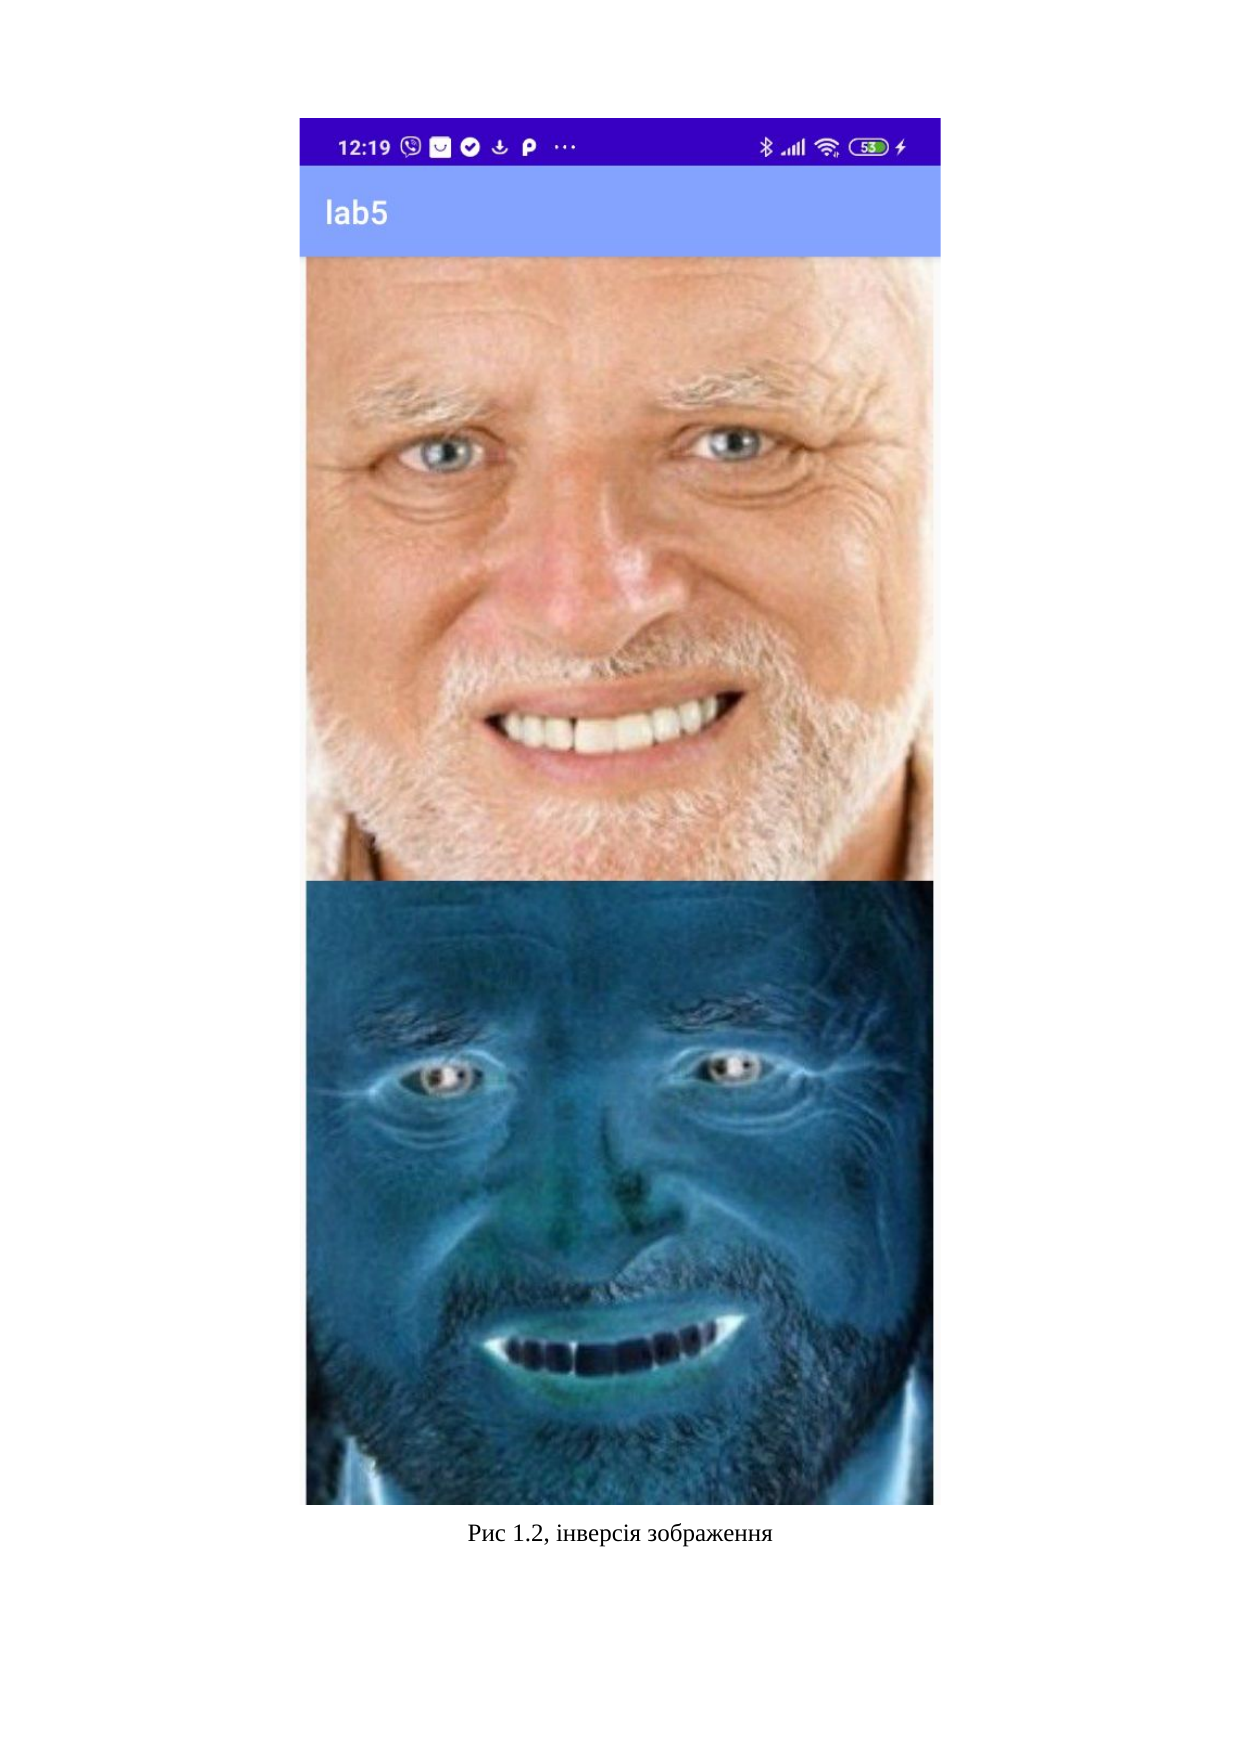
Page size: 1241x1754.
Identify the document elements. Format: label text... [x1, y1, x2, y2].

text Рис 1.2, інверсія зображення [118, 1518, 1122, 1547]
picture [299, 118, 941, 1505]
